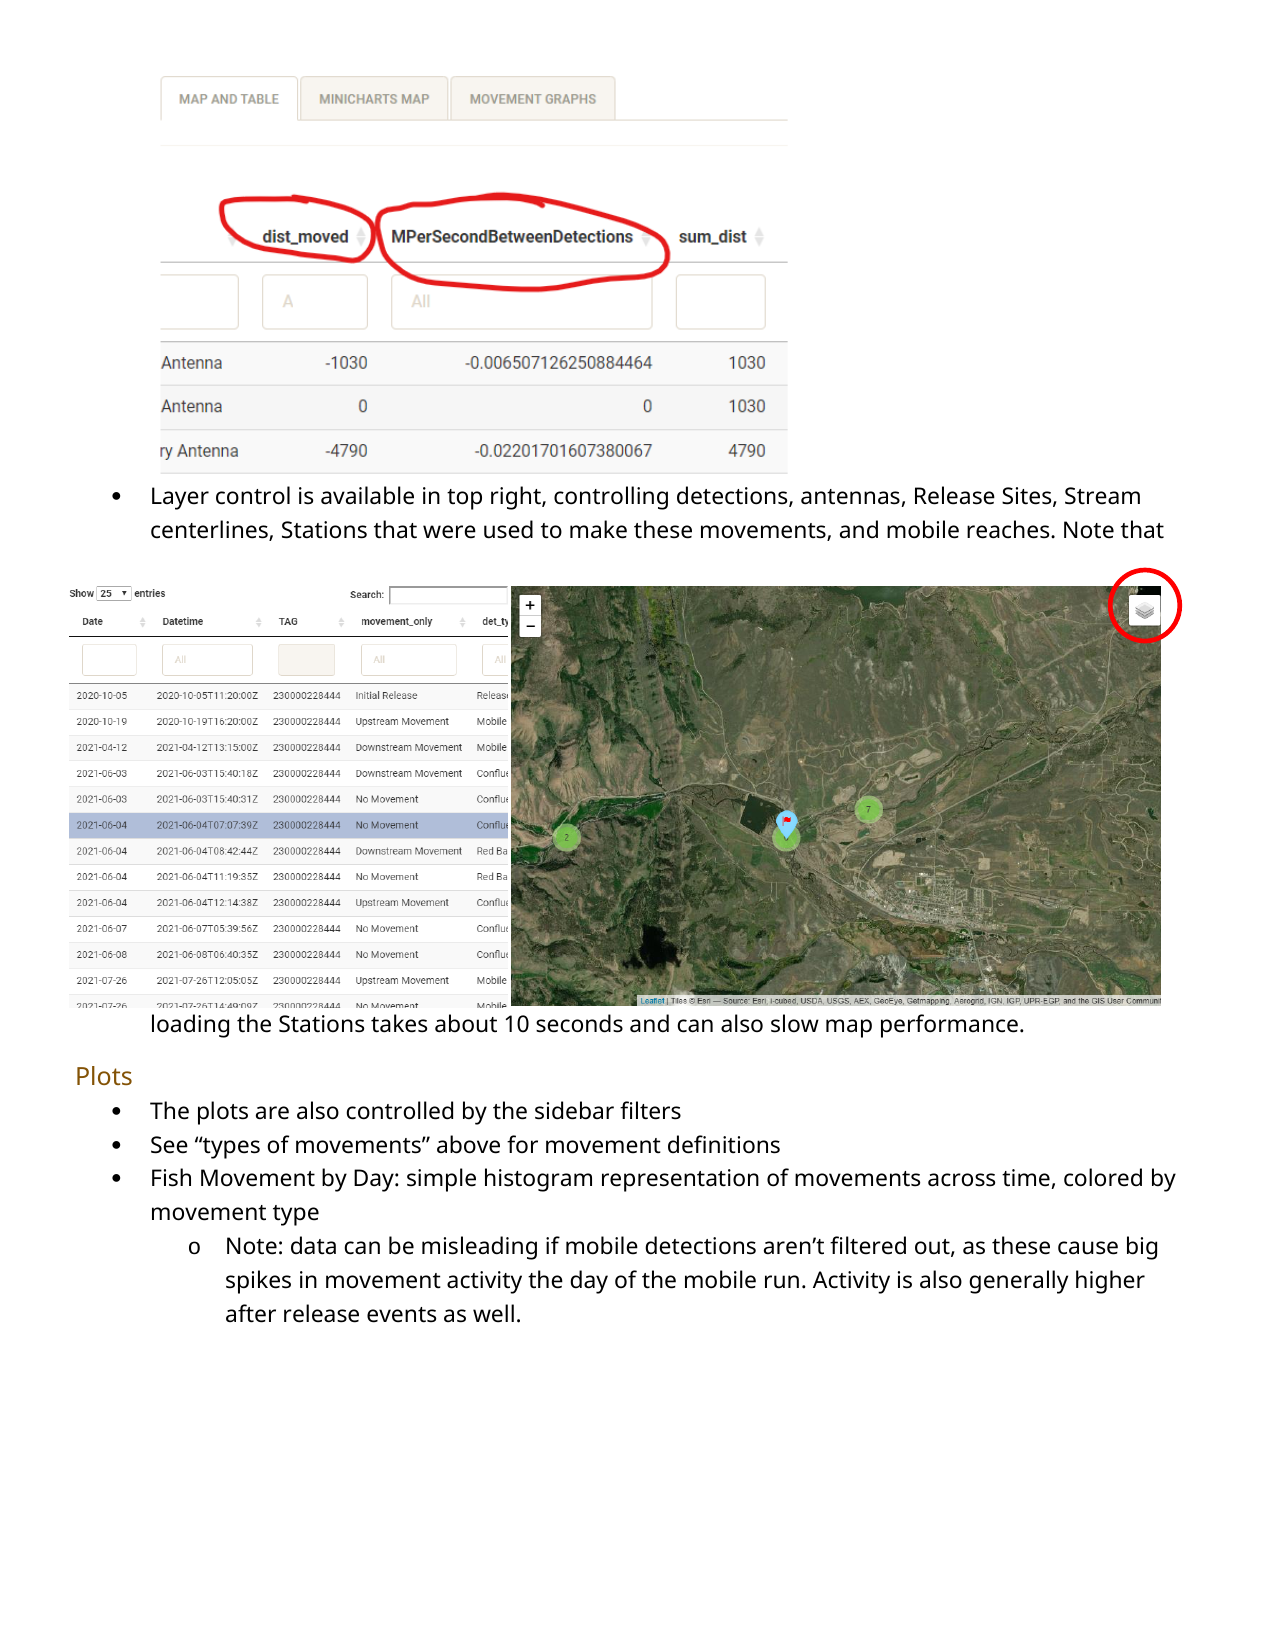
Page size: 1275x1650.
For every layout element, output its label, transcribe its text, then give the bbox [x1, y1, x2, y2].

picture [58, 579, 1161, 1008]
subtitle Plots [75, 1058, 1200, 1092]
list See “types of movements” above for movement definitions [112, 1129, 1200, 1160]
picture [150, 75, 788, 478]
list Note: data can be misleading if mobile detections aren’t filtered out, as these cause big spikes in movement activity the day of the mobile run. Activity is also generally higher after release events as well. [187, 1230, 1200, 1329]
list The plots are also controlled by the sidebar filters [112, 1095, 1200, 1126]
picture [1113, 579, 1161, 638]
list Fish Movement by Day: simple histogram representation of movements across time, colored by movement type [112, 1162, 1200, 1227]
